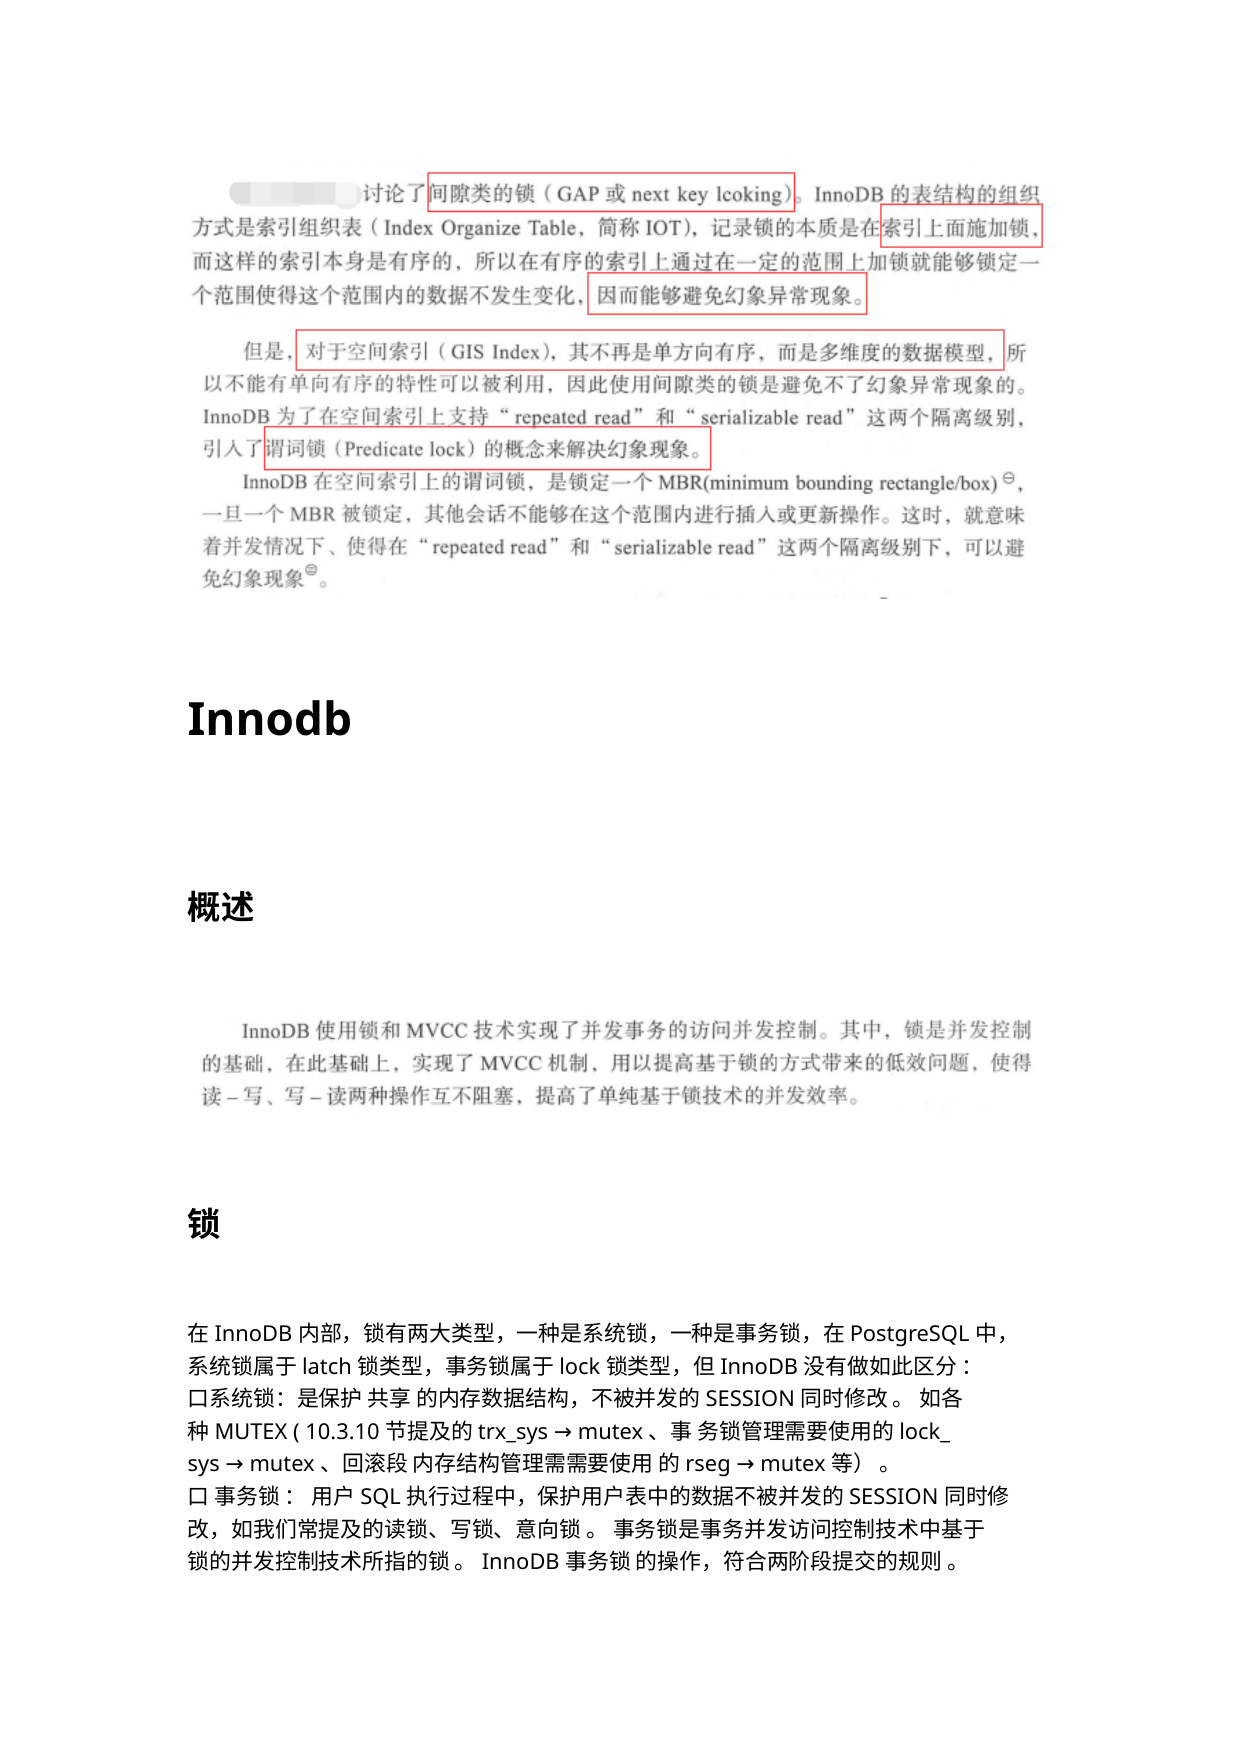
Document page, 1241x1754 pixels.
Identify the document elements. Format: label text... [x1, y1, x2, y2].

text 口系统锁：是保护 共享 的内存数据结构，不被并发的 SESSION 同时修改 。 如各 [187, 1381, 1053, 1414]
subtitle 概述 [187, 872, 1053, 937]
text 种 MUTEX ( 10.3.10 节提及的 trx_sys → mutex 、事 务锁管理需要使用的 lock_ [187, 1414, 1053, 1446]
text 改，如我们常提及的读锁、写锁、意向锁 。 事务锁是事务并发访问控制技术中基于 [187, 1511, 1053, 1544]
picture [187, 324, 1053, 599]
text 在 InnoDB 内部，锁有两大类型，一种是系统锁，一种是事务锁，在 PostgreSQL 中， [187, 1316, 1053, 1349]
text 锁的并发控制技术所指的锁 。 InnoDB 事务锁 的操作，符合两阶段提交的规则 。 [187, 1544, 1053, 1576]
text sys → mutex 、回滚段 内存结构管理需需要使用 的 rseg → mutex 等） 。 [187, 1446, 1053, 1479]
subtitle Innodb [187, 685, 1053, 750]
text 系统锁属于 latch 锁类型，事务锁属于 lock 锁类型，但 InnoDB 没有做如此区分 ： [187, 1349, 1053, 1381]
picture [187, 162, 1053, 318]
text 口 事务锁 ： 用户 SQL 执行过程中，保护用户表中的数据不被并发的 SESSION 同时修 [187, 1479, 1053, 1511]
subtitle 锁 [187, 1189, 1053, 1254]
picture [187, 999, 1053, 1126]
